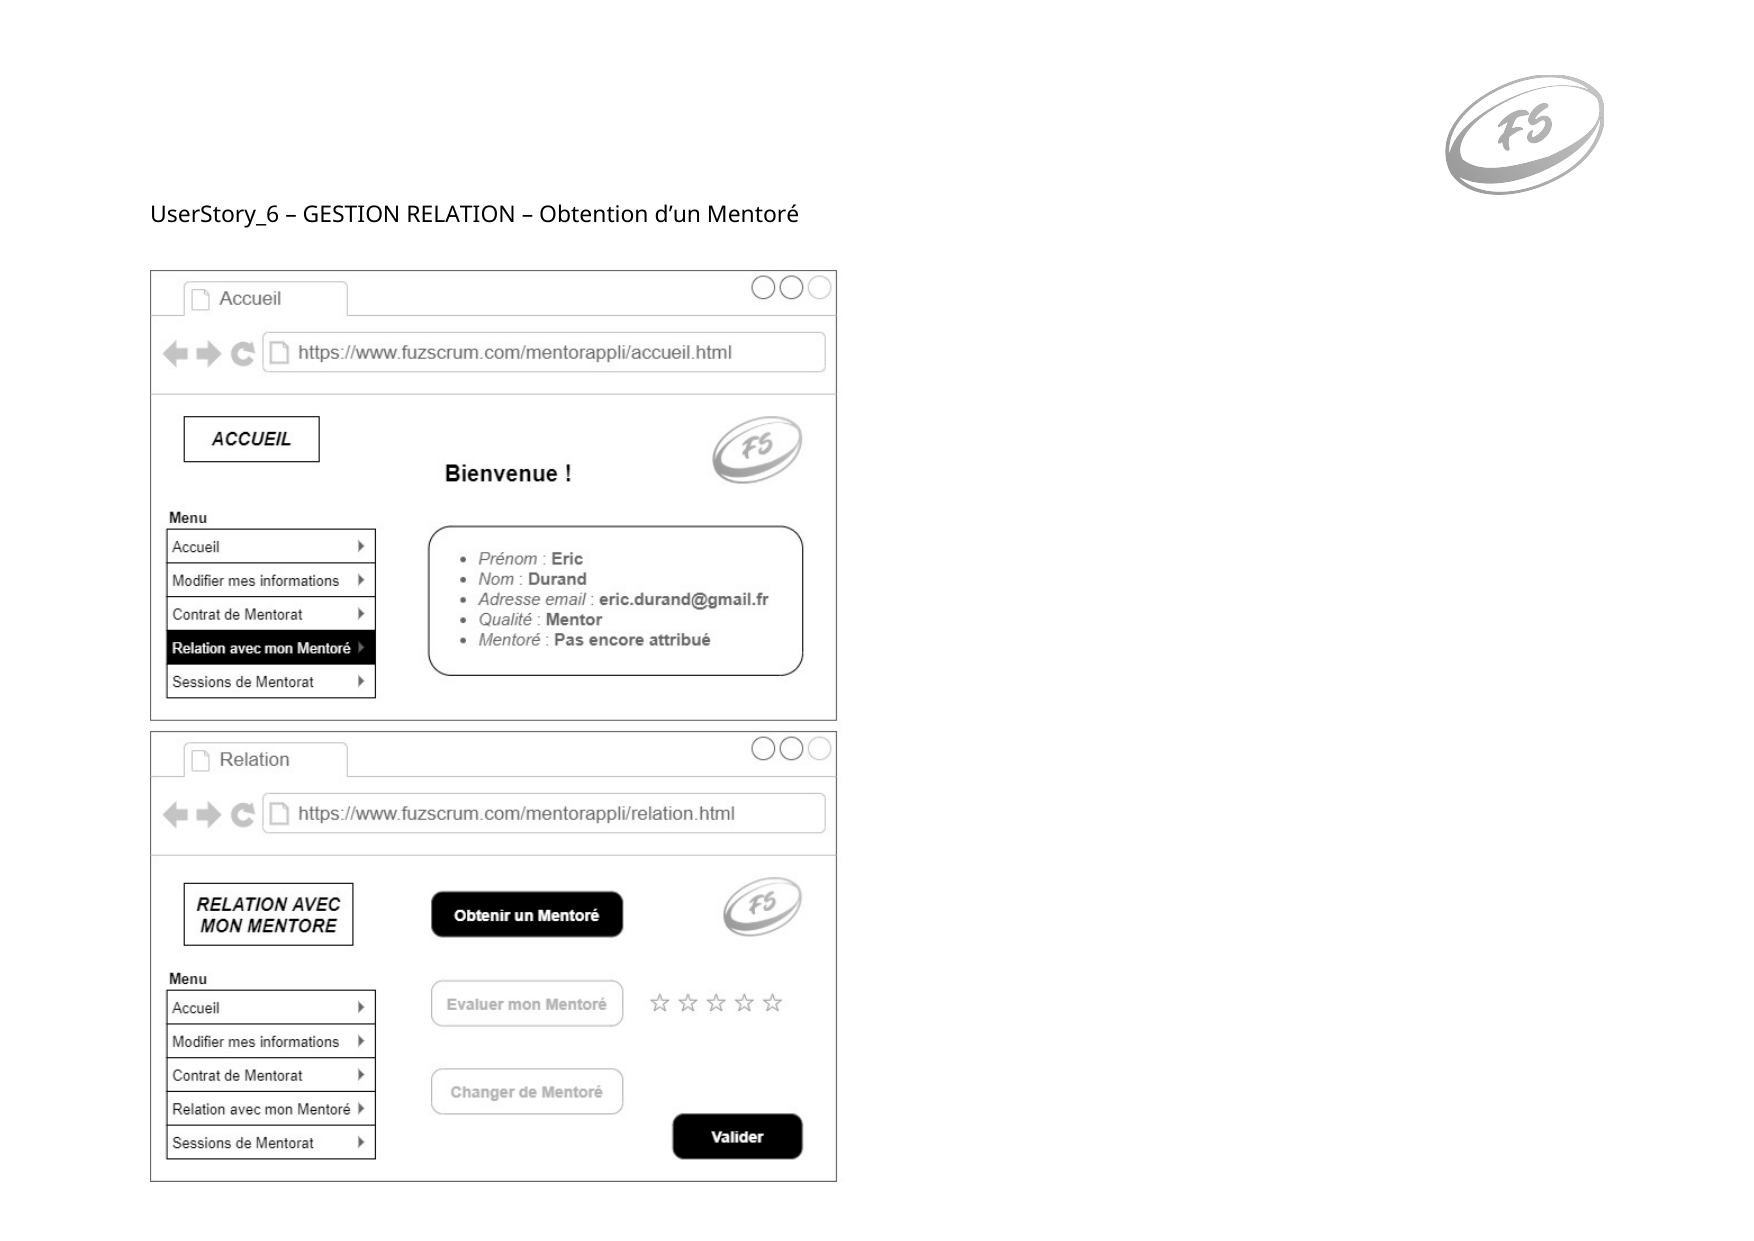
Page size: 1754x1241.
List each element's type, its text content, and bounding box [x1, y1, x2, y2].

text UserStory_6 – GESTION RELATION – Obtention d’un Mentoré [150, 198, 1604, 229]
picture [1445, 75, 1604, 195]
picture [150, 270, 1568, 1182]
